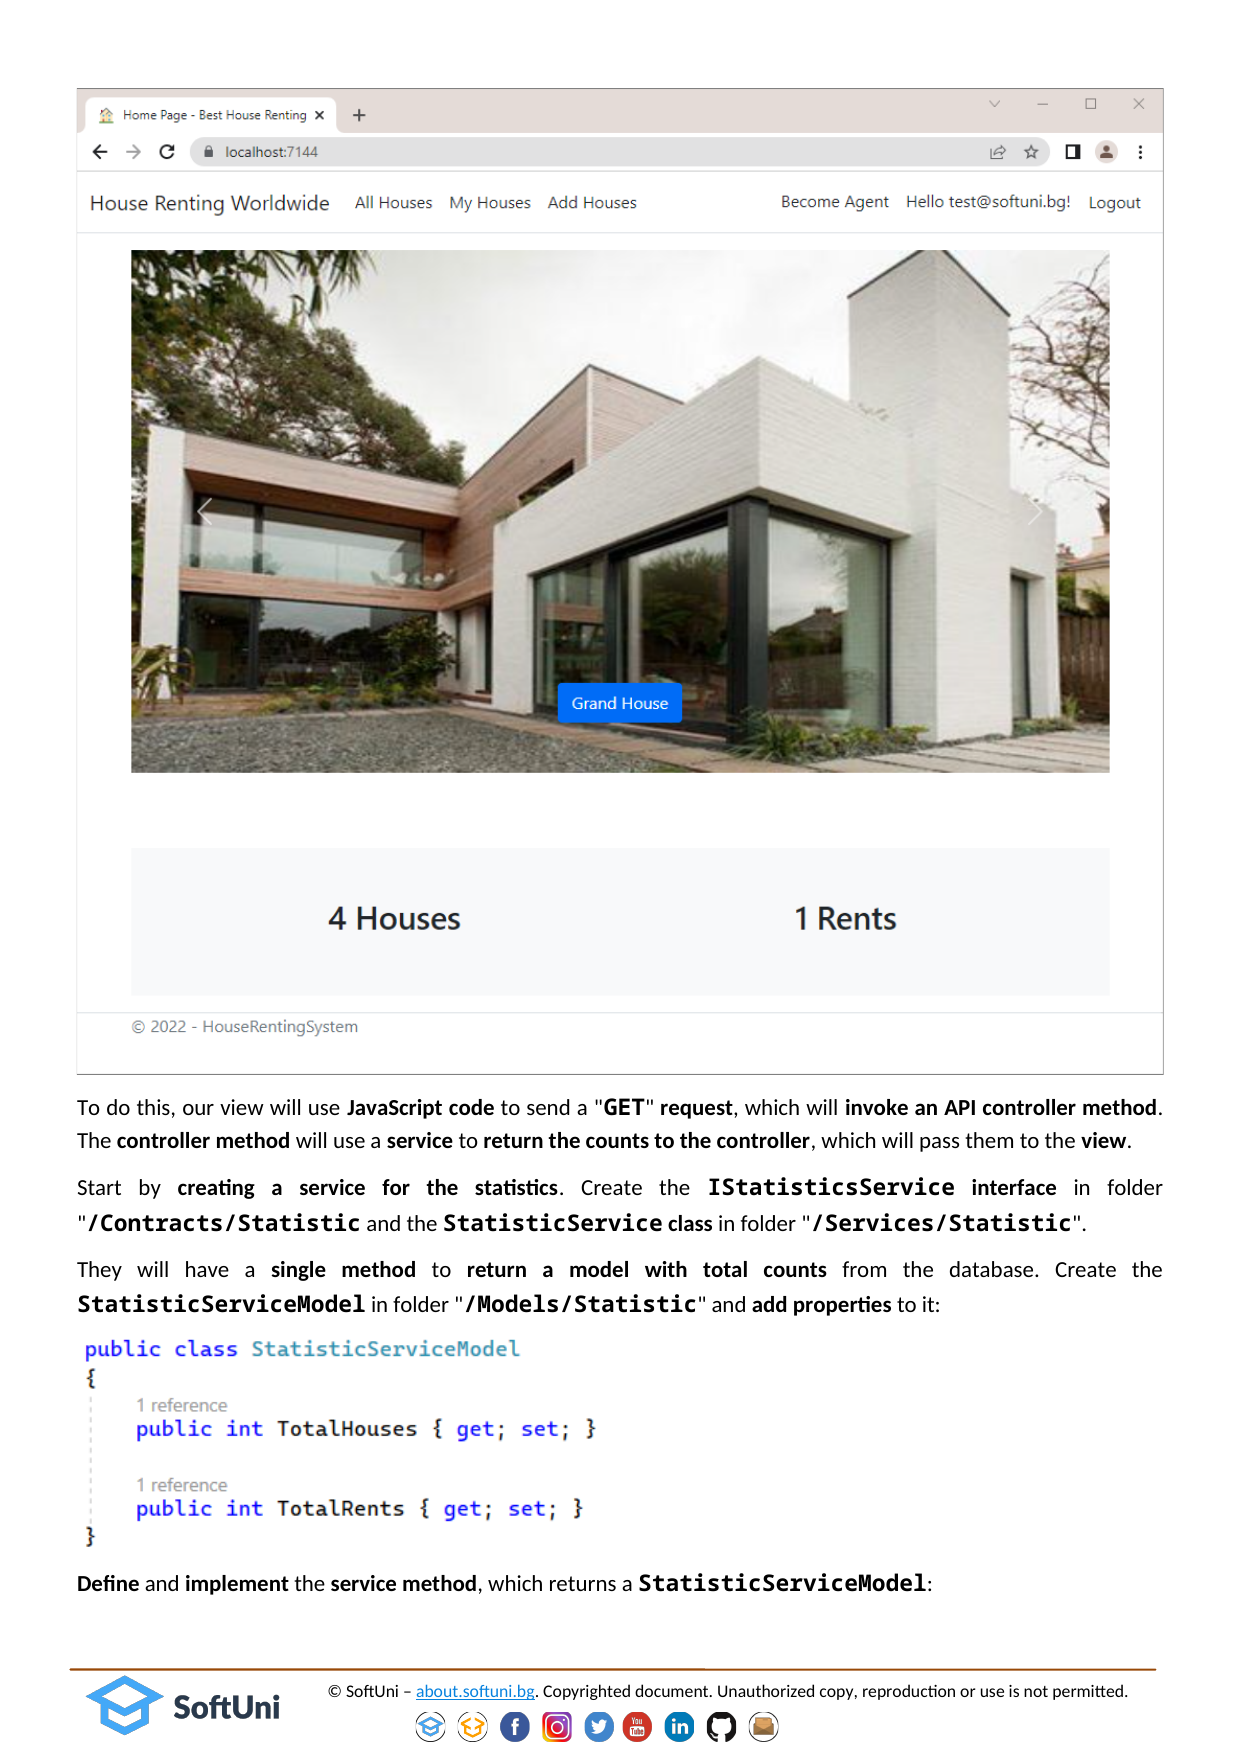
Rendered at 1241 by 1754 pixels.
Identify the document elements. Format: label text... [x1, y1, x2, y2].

text To do this, our view will use JavaScript code to send a "GET" request, which will invoke an API controller method. The controller method will use a service to return the counts to the controller, which will pass them to the view. [77, 1091, 1163, 1154]
picture [415, 1712, 446, 1742]
picture [622, 1712, 652, 1742]
picture [706, 1712, 737, 1742]
picture [664, 1733, 673, 1742]
picture [664, 1712, 671, 1720]
picture [76, 88, 1164, 1075]
picture [686, 1735, 694, 1742]
text Define and implement the service method, which returns a StatisticServiceModel: [77, 1567, 1163, 1598]
picture [542, 1712, 572, 1742]
picture [500, 1712, 530, 1742]
picture [82, 1336, 600, 1551]
text They will have a single method to return a model with total counts from the database. Create the StatisticServiceModel in folder "/Models/Statistic" and add properties to it: [77, 1255, 1163, 1319]
picture [584, 1712, 614, 1742]
picture [79, 1671, 286, 1741]
text Start by creating a service for the statistics. Create the IStatisticsService interface in folder "/Contracts/Statistic and the StatisticService class in folder "/Services/Statistic". [77, 1171, 1163, 1238]
picture [678, 1724, 688, 1733]
picture [748, 1712, 779, 1742]
picture [457, 1712, 488, 1742]
